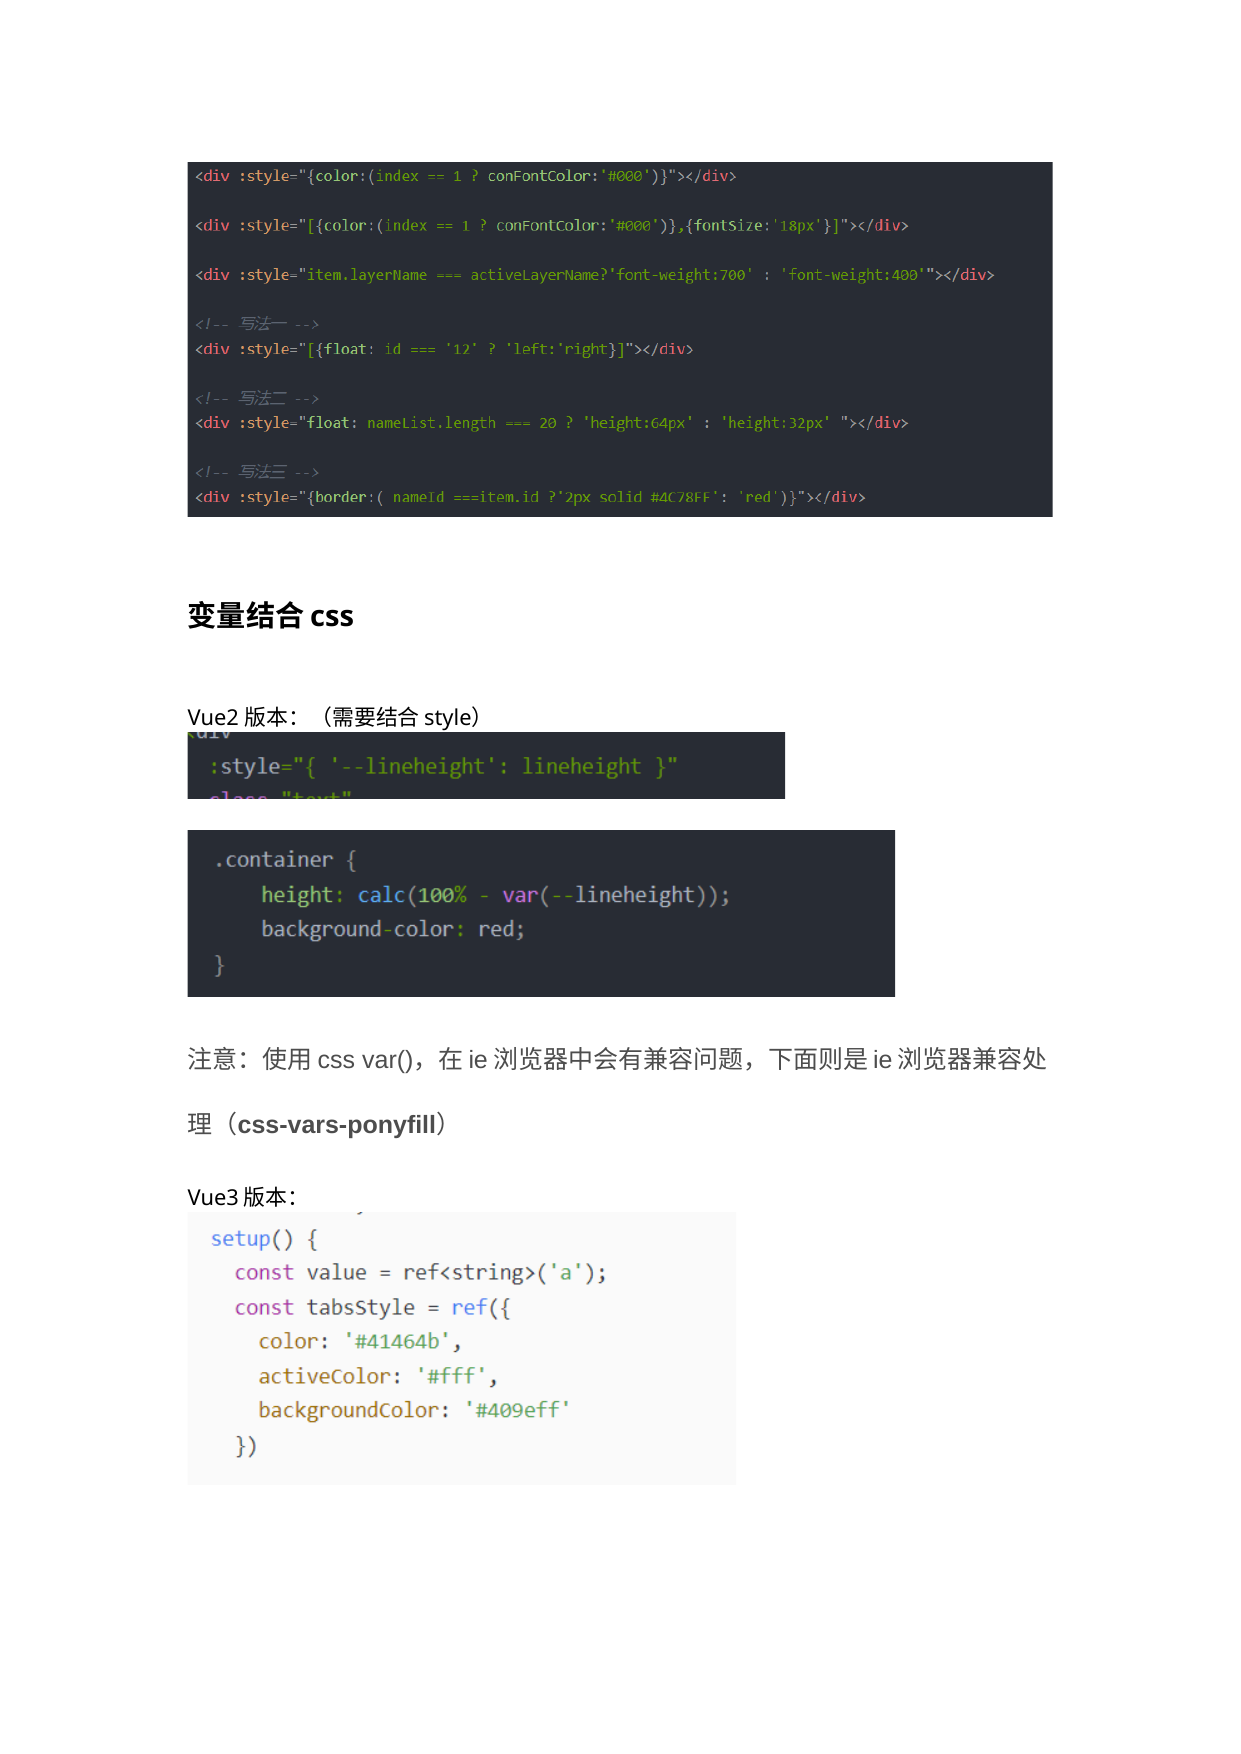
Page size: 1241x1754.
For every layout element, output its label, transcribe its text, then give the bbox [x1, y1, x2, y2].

text 注意：使用css var()，在ie浏览器中会有兼容问题，下面则是ie浏览器兼容处理（css-vars-ponyfill） [187, 1025, 1053, 1155]
picture [187, 830, 896, 997]
text Vue3版本： [187, 1180, 1053, 1212]
picture [187, 1212, 737, 1485]
subtitle 变量结合css [187, 581, 1053, 646]
text Vue2 版本：（需要结合style） [187, 700, 1053, 732]
picture [187, 162, 1053, 519]
picture [187, 732, 786, 799]
